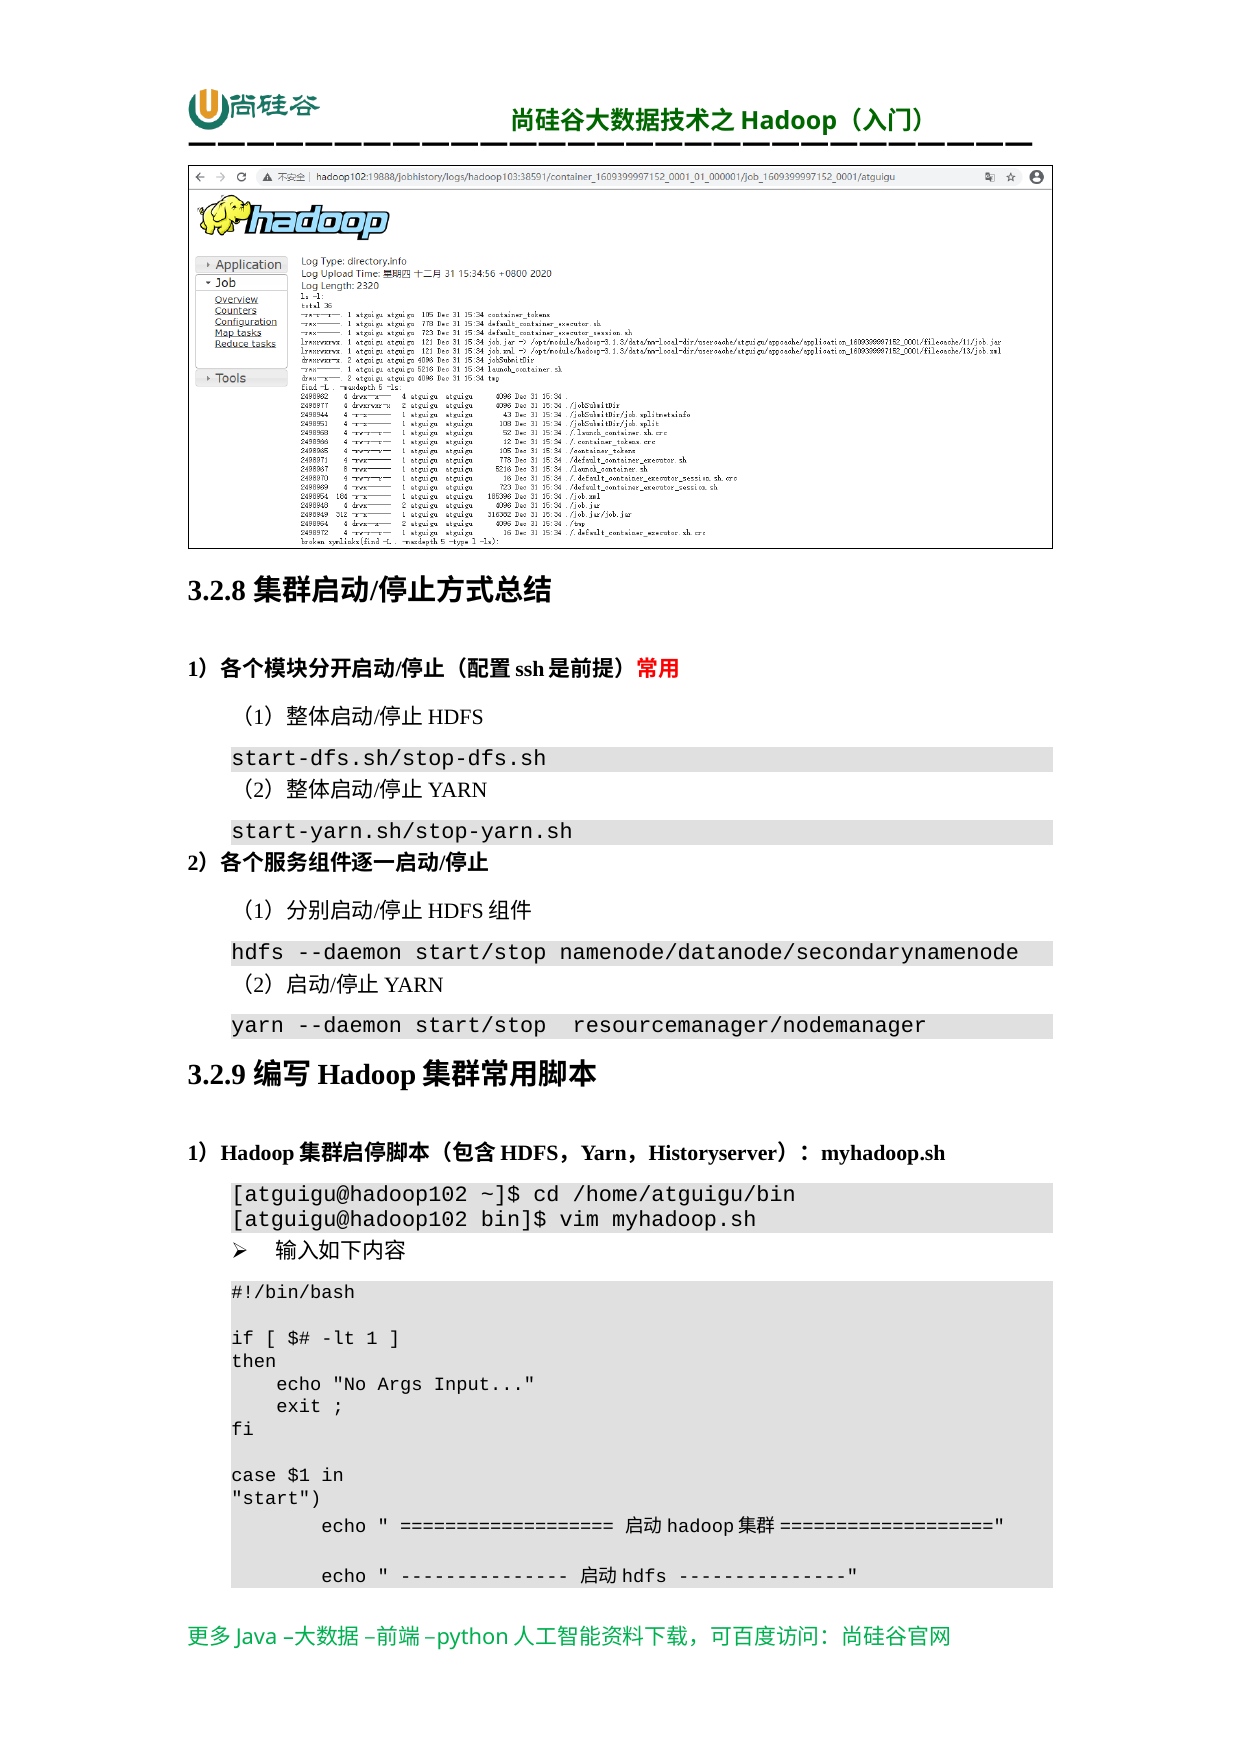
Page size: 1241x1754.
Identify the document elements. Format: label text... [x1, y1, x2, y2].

text then [231, 1350, 1053, 1373]
text （1）整体启动/停止HDFS [187, 698, 1053, 731]
text echo "No Args Input..." [231, 1373, 1053, 1396]
text "start") [231, 1487, 1053, 1510]
text yarn --daemon start/stop resourcemanager/nodemanager [231, 1014, 1053, 1039]
text start-dfs.sh/stop-dfs.sh [231, 747, 1053, 772]
text if [ $# -lt 1 ] [231, 1327, 1053, 1350]
text case $1 in [231, 1464, 1053, 1487]
picture [189, 166, 1052, 548]
text exit ; [231, 1396, 1053, 1418]
picture [187, 88, 320, 130]
text （2）启动/停止YARN [187, 966, 1053, 999]
text echo " --------------- 启动 hdfs ---------------" [231, 1561, 1053, 1588]
text #!/bin/bash [231, 1281, 1053, 1304]
subtitle 3.2.9 编写Hadoop集群常用脚本 [187, 1039, 1053, 1104]
text 2）各个服务组件逐一启动/停止 [187, 845, 1053, 877]
text [atguigu@hadoop102 ~]$ cd /home/atguigu/bin [231, 1183, 1053, 1208]
text （1）分别启动/停止HDFS组件 [187, 893, 1053, 926]
text [atguigu@hadoop102 bin]$ vim myhadoop.sh [231, 1208, 1053, 1233]
subtitle 3.2.8 集群启动/停止方式总结 [187, 555, 1053, 620]
text echo " =================== 启动 hadoop集群 ===================" [231, 1510, 1053, 1538]
text fi [231, 1418, 1053, 1441]
text hdfs --daemon start/stop namenode/datanode/secondarynamenode [231, 941, 1053, 966]
text start-yarn.sh/stop-yarn.sh [231, 820, 1053, 845]
list 输入如下内容 [231, 1233, 1053, 1265]
text 1）各个模块分开启动/停止（配置ssh是前提）常用 [187, 650, 1053, 683]
text 1）Hadoop集群启停脚本（包含HDFS，Yarn，Historyserver）：myhadoop.sh [187, 1135, 1053, 1167]
text （2）整体启动/停止YARN [187, 772, 1053, 804]
